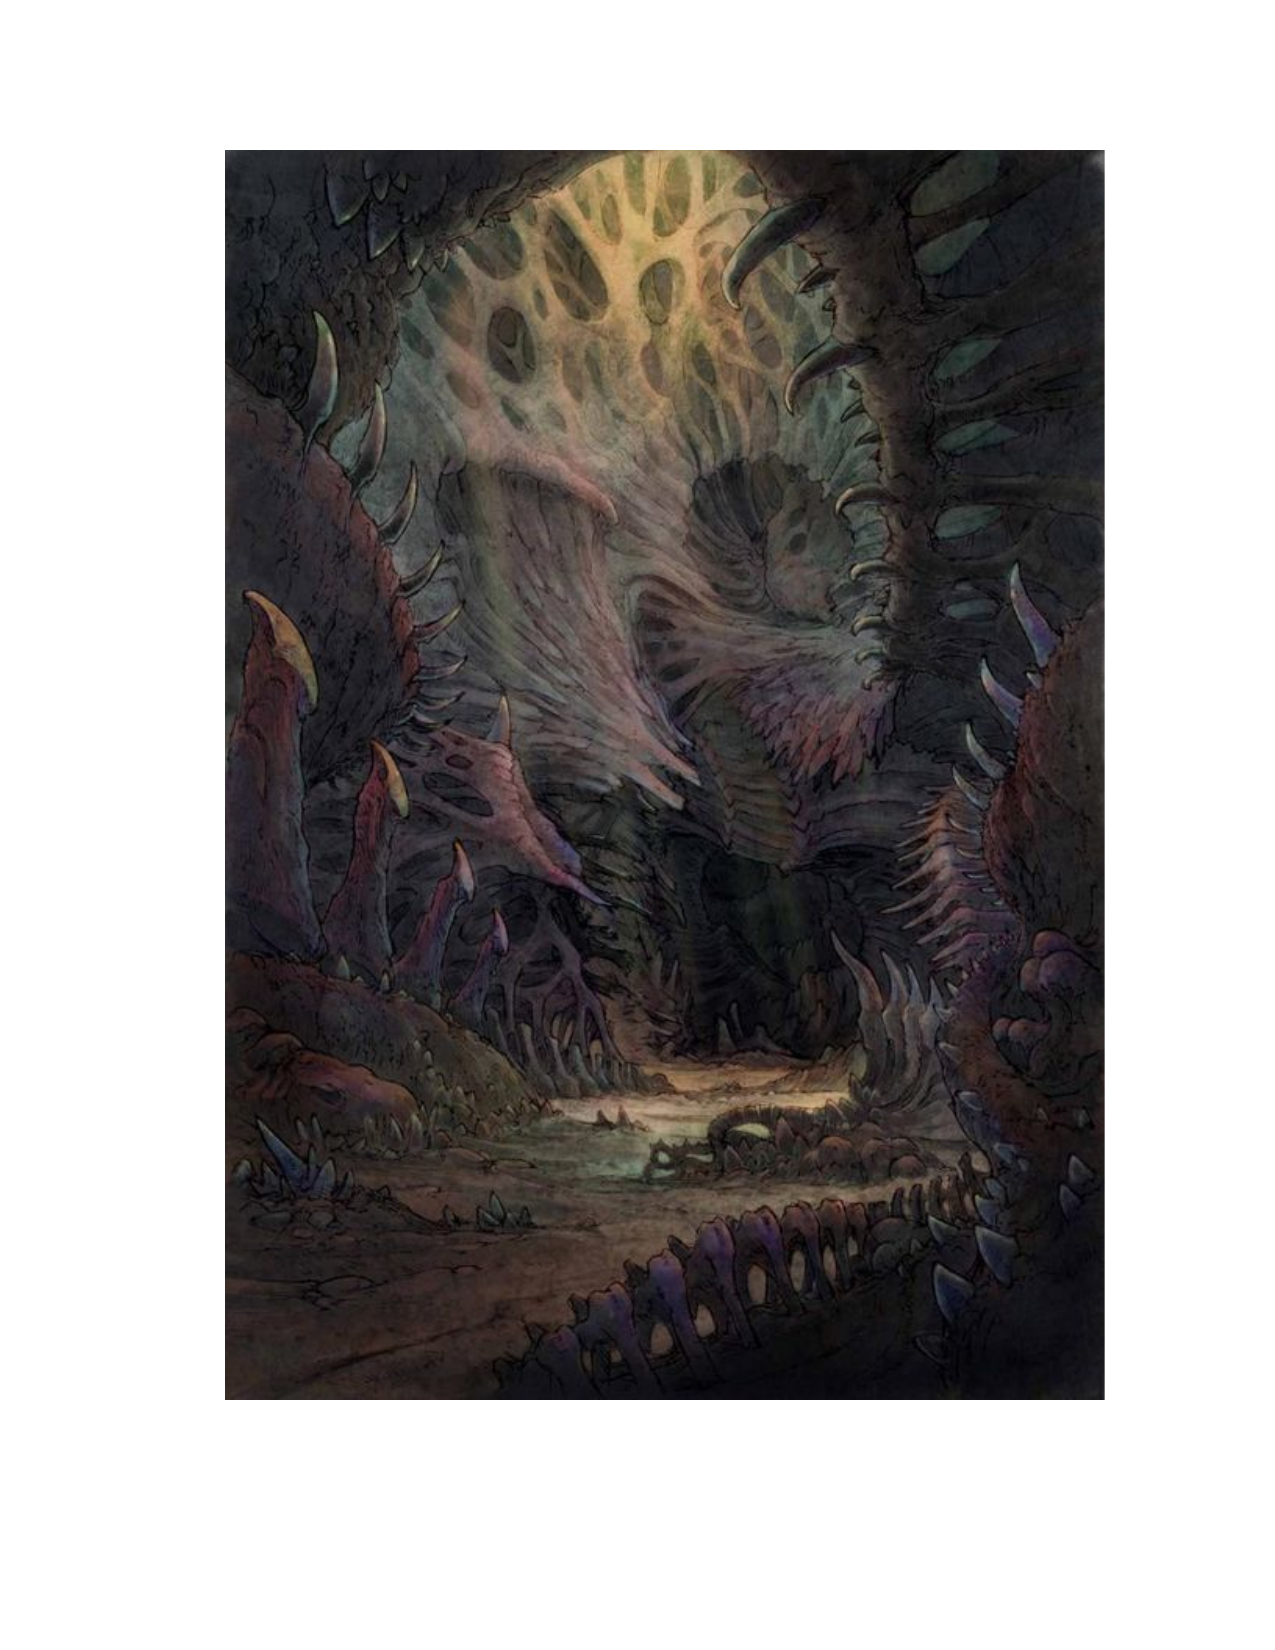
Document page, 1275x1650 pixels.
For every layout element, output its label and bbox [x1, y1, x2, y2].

picture [225, 150, 1105, 1400]
